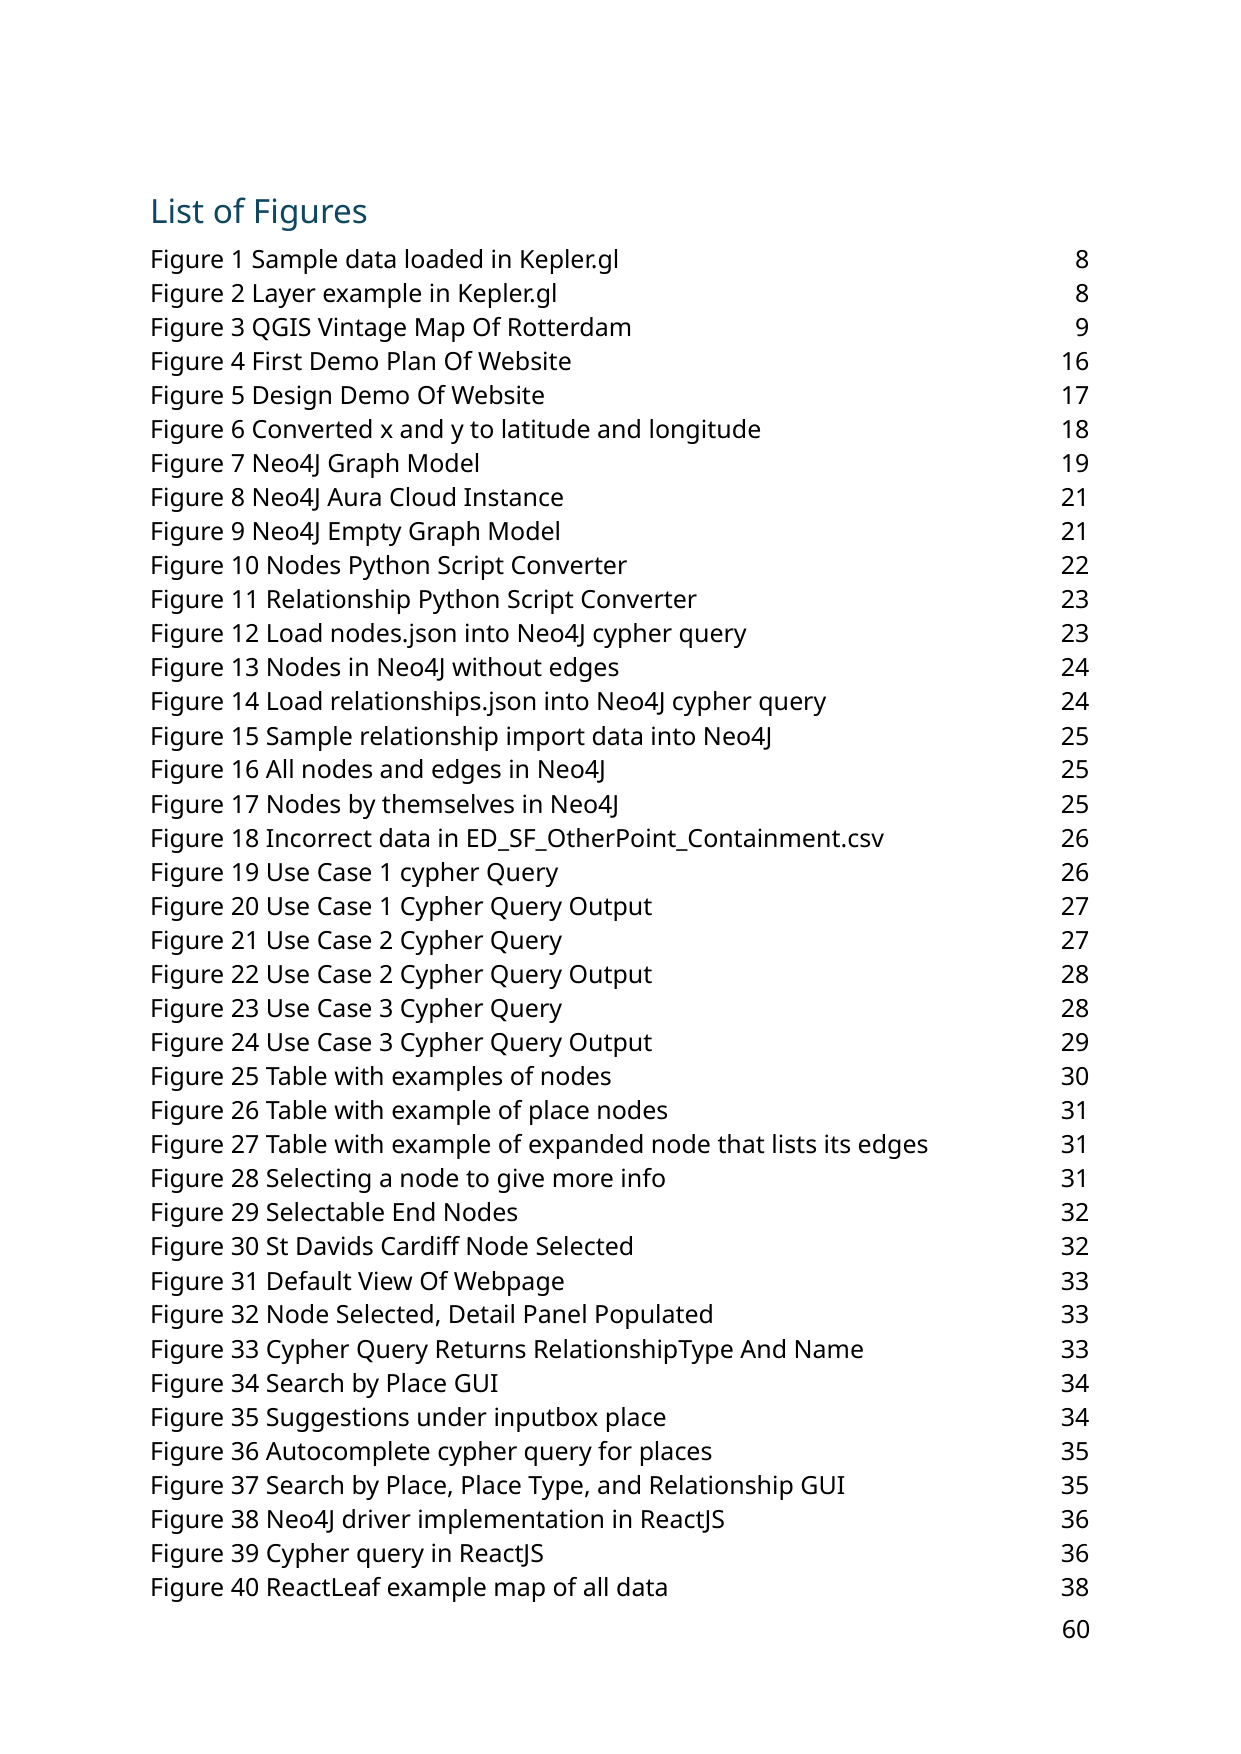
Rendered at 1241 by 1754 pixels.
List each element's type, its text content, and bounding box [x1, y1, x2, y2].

text Figure 10 Nodes Python Script Converter 22 [150, 548, 1090, 582]
text Figure 27 Table with example of expanded node that lists its edges 31 [150, 1127, 1090, 1161]
text Figure 35 Suggestions under inputbox place 34 [150, 1399, 1090, 1433]
text Figure 38 Neo4J driver implementation in ReactJS 36 [150, 1502, 1090, 1536]
text Figure 13 Nodes in Neo4J without edges 24 [150, 650, 1090, 684]
text Figure 12 Load nodes.json into Neo4J cypher query 23 [150, 616, 1090, 650]
text Figure 9 Neo4J Empty Graph Model 21 [150, 514, 1090, 548]
text Figure 17 Nodes by themselves in Neo4J 25 [150, 786, 1090, 820]
text Figure 4 First Demo Plan Of Website 16 [150, 343, 1090, 377]
text Figure 7 Neo4J Graph Model 19 [150, 446, 1090, 480]
text Figure 36 Autocomplete cypher query for places 35 [150, 1433, 1090, 1467]
text Figure 16 All nodes and edges in Neo4J 25 [150, 752, 1090, 786]
text Figure 37 Search by Place, Place Type, and Relationship GUI 35 [150, 1467, 1090, 1502]
text Figure 15 Sample relationship import data into Neo4J 25 [150, 718, 1090, 752]
text Figure 34 Search by Place GUI 34 [150, 1365, 1090, 1399]
text Figure 40 ReactLeaf example map of all data 38 [150, 1570, 1090, 1604]
text Figure 29 Selectable End Nodes 32 [150, 1195, 1090, 1229]
text Figure 19 Use Case 1 cypher Query 26 [150, 854, 1090, 888]
text Figure 26 Table with example of place nodes 31 [150, 1093, 1090, 1127]
text Figure 8 Neo4J Aura Cloud Instance 21 [150, 480, 1090, 514]
text Figure 24 Use Case 3 Cypher Query Output 29 [150, 1025, 1090, 1059]
text Figure 11 Relationship Python Script Converter 23 [150, 582, 1090, 616]
text Figure 2 Layer example in Kepler.gl 8 [150, 275, 1090, 309]
text Figure 20 Use Case 1 Cypher Query Output 27 [150, 888, 1090, 922]
text Figure 31 Default View Of Webpage 33 [150, 1263, 1090, 1297]
text Figure 23 Use Case 3 Cypher Query 28 [150, 991, 1090, 1025]
text Figure 22 Use Case 2 Cypher Query Output 28 [150, 957, 1090, 991]
text Figure 32 Node Selected, Detail Panel Populated 33 [150, 1297, 1090, 1331]
text Figure 33 Cypher Query Returns RelationshipType And Name 33 [150, 1331, 1090, 1365]
text Figure 25 Table with examples of nodes 30 [150, 1059, 1090, 1093]
subtitle List of Figures [150, 187, 1090, 233]
text Figure 30 St Davids Cardiff Node Selected 32 [150, 1229, 1090, 1263]
text Figure 6 Converted x and y to latitude and longitude 18 [150, 412, 1090, 446]
text Figure 5 Design Demo Of Website 17 [150, 377, 1090, 412]
text Figure 1 Sample data loaded in Kepler.gl 8 [150, 241, 1090, 275]
text Figure 21 Use Case 2 Cypher Query 27 [150, 922, 1090, 957]
text Figure 3 QGIS Vintage Map Of Rotterdam 9 [150, 309, 1090, 343]
text Figure 28 Selecting a node to give more info 31 [150, 1161, 1090, 1195]
text Figure 18 Incorrect data in ED_SF_OtherPoint_Containment.csv 26 [150, 820, 1090, 854]
text Figure 14 Load relationships.json into Neo4J cypher query 24 [150, 684, 1090, 718]
text Figure 39 Cypher query in ReactJS 36 [150, 1536, 1090, 1570]
